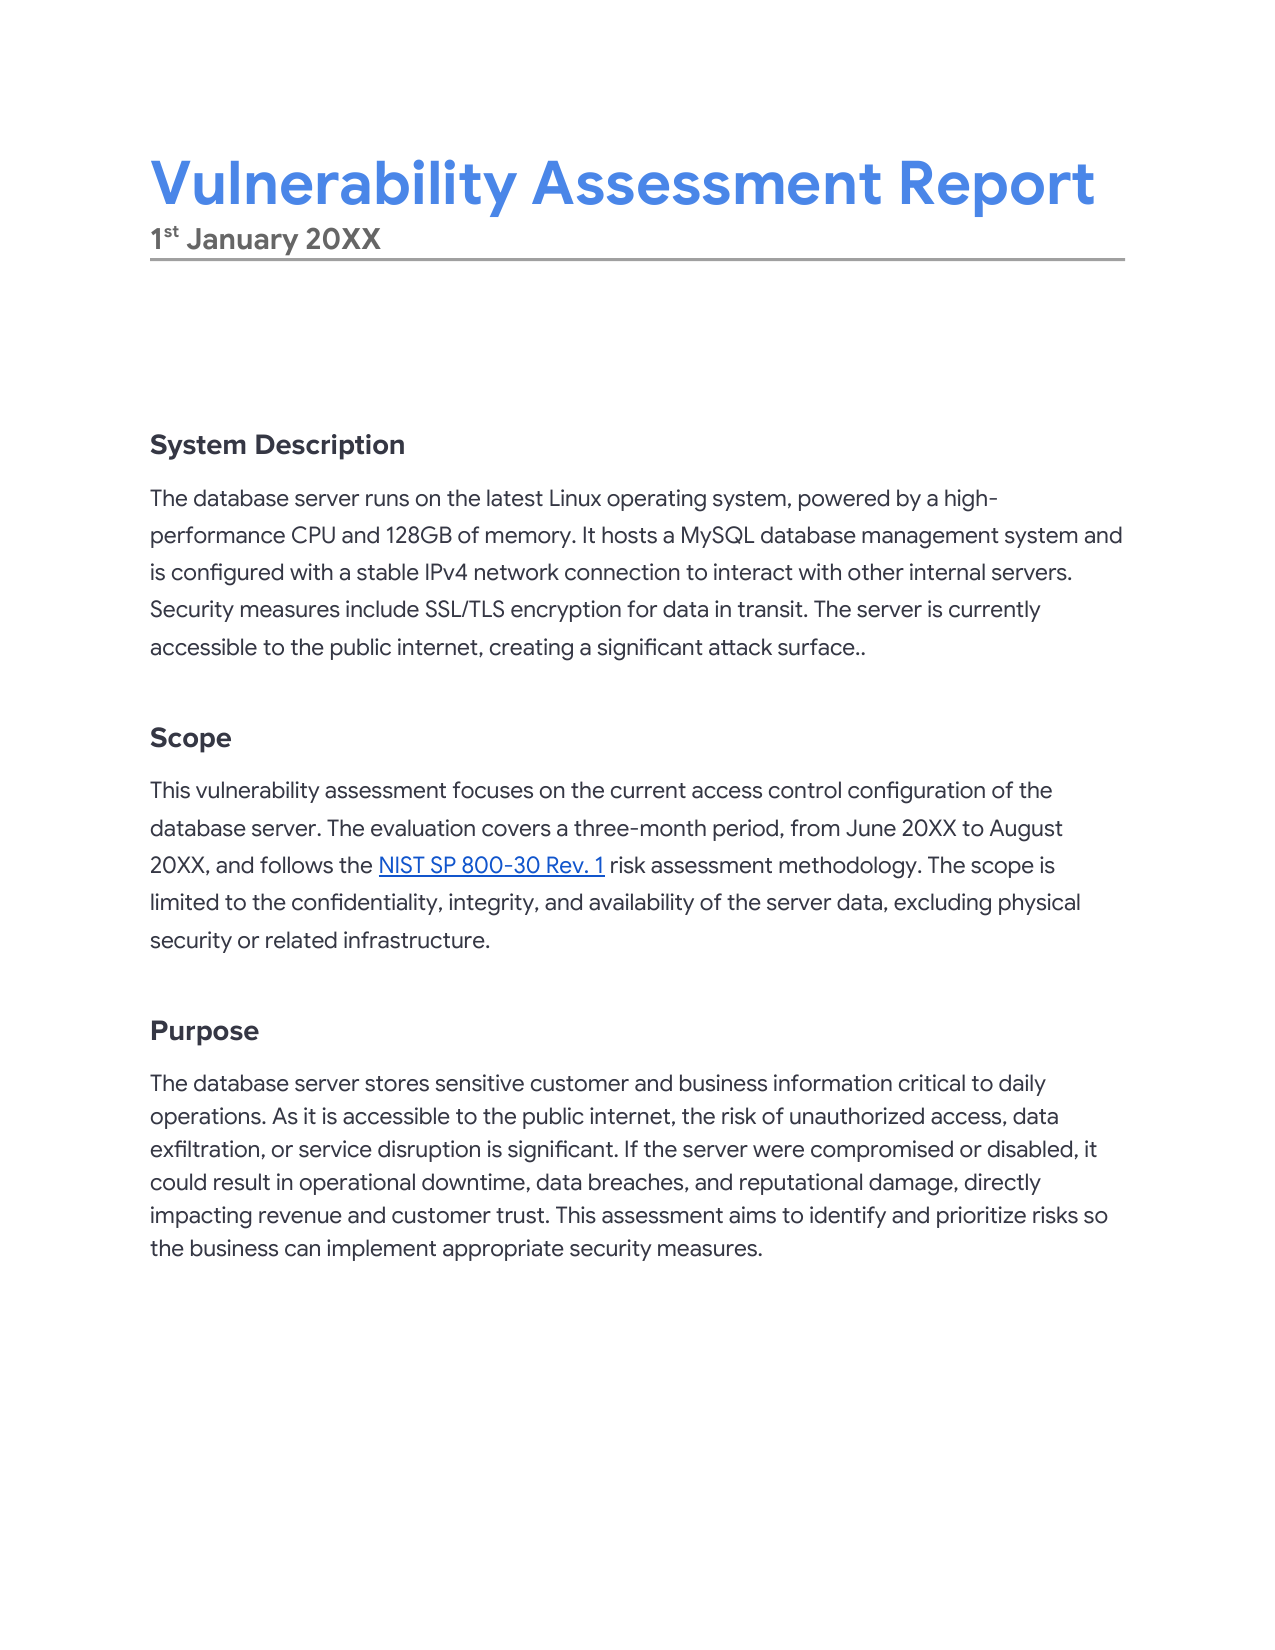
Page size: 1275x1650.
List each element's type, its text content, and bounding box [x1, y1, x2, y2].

title Vulnerability Assessment Report [150, 146, 1125, 221]
text The database server stores sensitive customer and business information critical to daily operations. As it is accessible to the public internet, the risk of unauthorized access, data exfiltration, or service disruption is significant. If the server were compromised or disabled, it could result in operational downtime, data breaches, and reputational damage, directly impacting revenue and customer trust. This assessment aims to identify and prioritize risks so the business can implement appropriate security measures. [150, 1069, 1125, 1263]
subtitle Purpose [150, 1013, 1125, 1049]
subtitle System Description [150, 427, 1125, 463]
text The database server runs on the latest Linux operating system, powered by a high-performance CPU and 128GB of memory. It hosts a MySQL database management system and is configured with a stable IPv4 network connection to interact with other internal servers. Security measures include SSL/TLS encryption for data in transit. The server is currently accessible to the public internet, creating a significant attack surface.. [150, 484, 1125, 662]
subtitle 1st January 20XX [150, 221, 1125, 258]
subtitle Scope [150, 720, 1125, 756]
text This vulnerability assessment focuses on the current access control configuration of the database server. The evaluation covers a three-month period, from June 20XX to August 20XX, and follows the NIST SP 800-30 Rev. 1 risk assessment methodology. The scope is limited to the confidentiality, integrity, and availability of the server data, excluding physical security or related infrastructure. [150, 777, 1125, 954]
